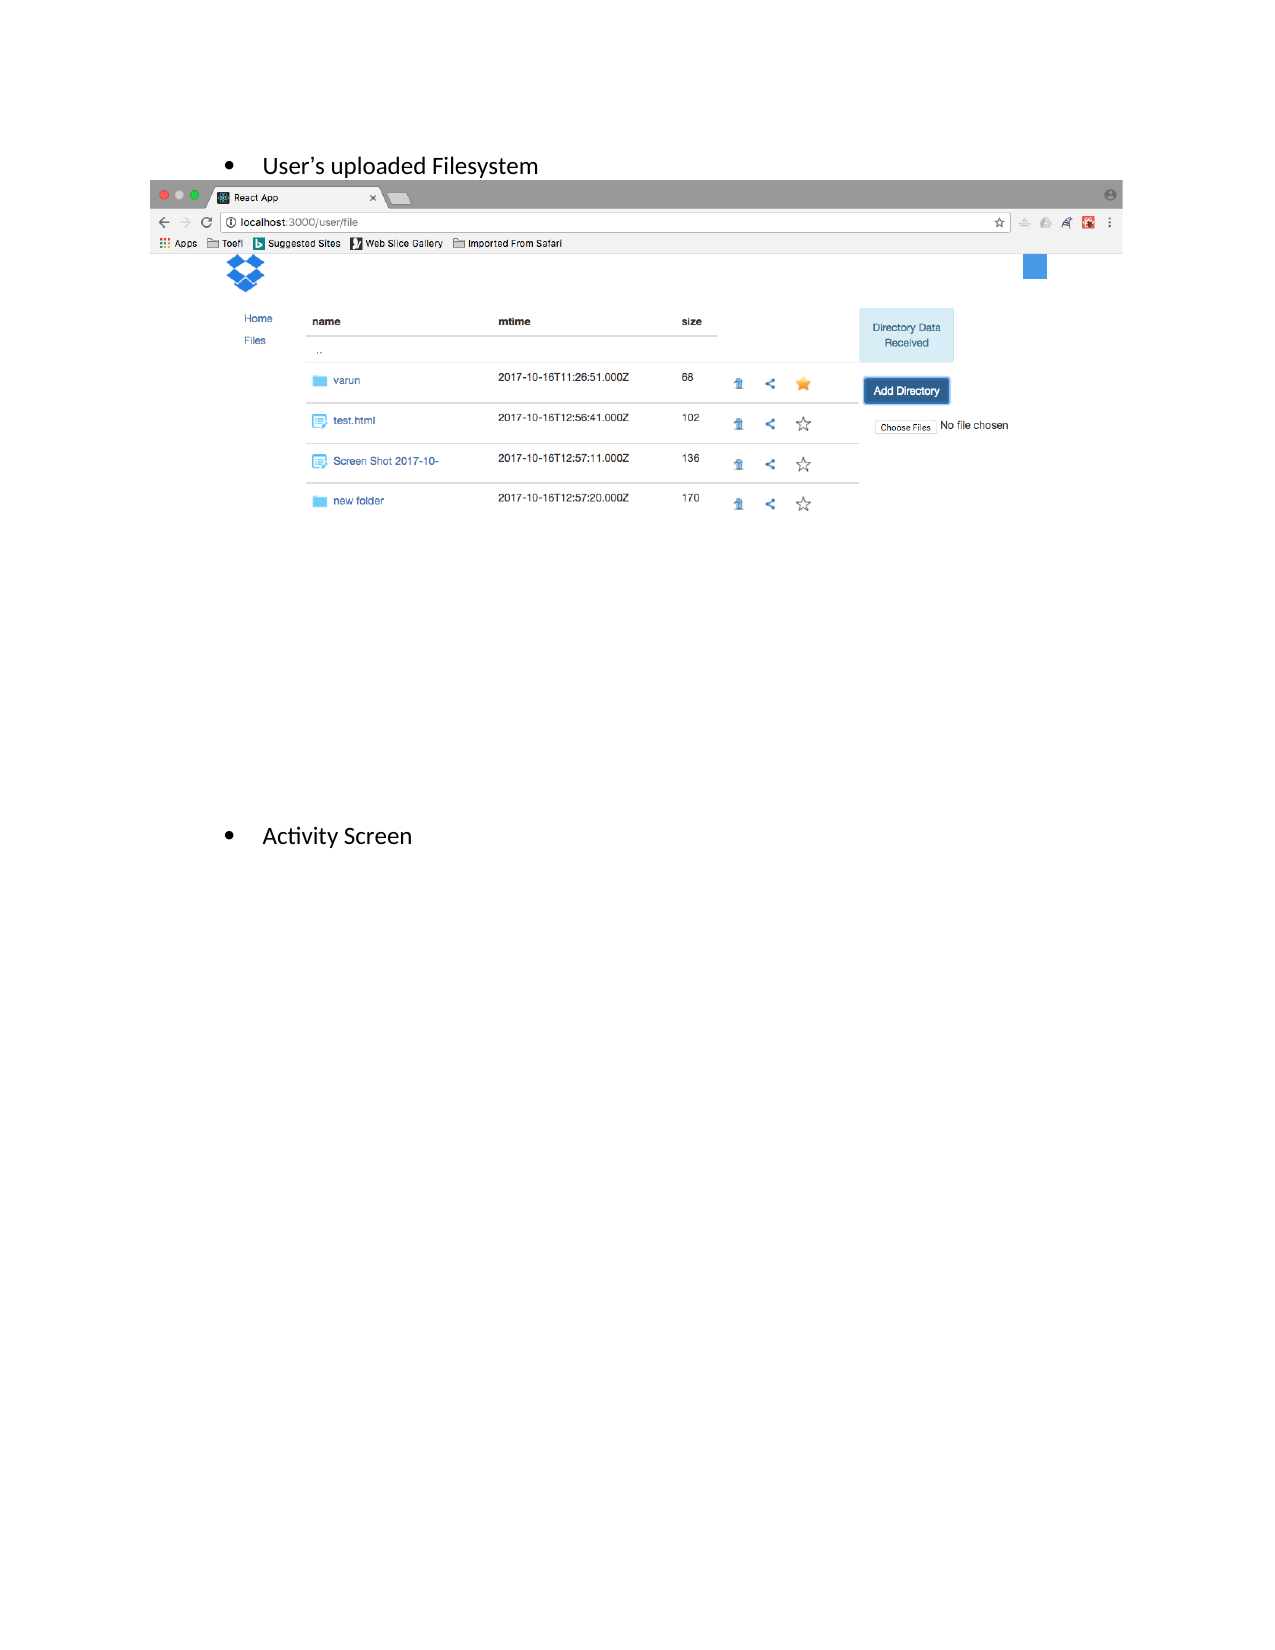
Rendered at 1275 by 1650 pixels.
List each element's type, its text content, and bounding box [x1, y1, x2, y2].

list User’s uploaded Filesystem [225, 150, 1125, 181]
picture [150, 180, 1123, 790]
list Activity Screen [225, 820, 1125, 851]
